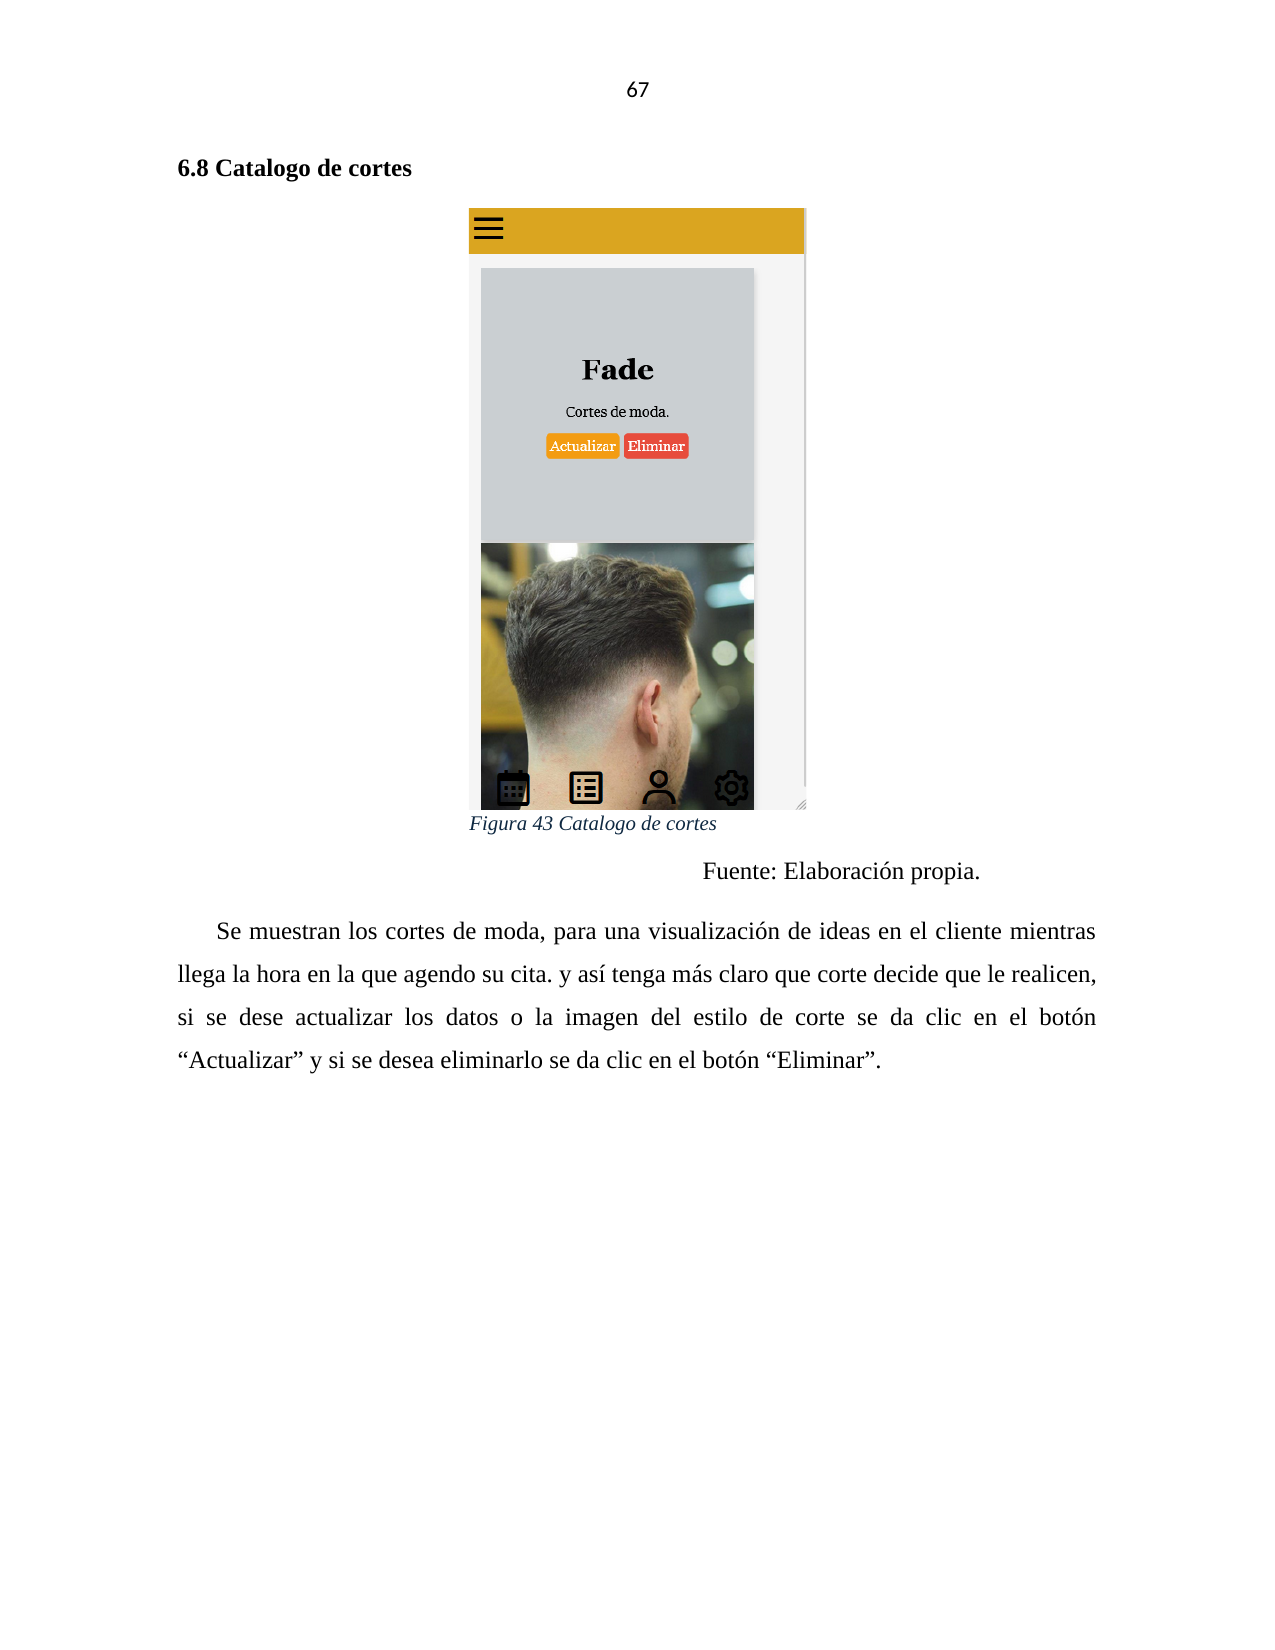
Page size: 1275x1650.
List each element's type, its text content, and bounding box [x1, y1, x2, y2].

text Se muestran los cortes de moda, para una visualización de ideas en el cliente mientras llega la hora en la que agendo su cita. y así tenga más claro que corte decide que le realicen, si se dese actualizar los datos o la imagen del estilo de corte se da clic en el botón “Actualizar” y si se desea eliminarlo se da clic en el botón “Eliminar”. [177, 916, 1098, 1074]
text Fuente: Elaboración propia. [627, 856, 1098, 885]
subtitle 6.8 Catalogo de cortes [177, 153, 1098, 181]
picture [468, 208, 807, 810]
